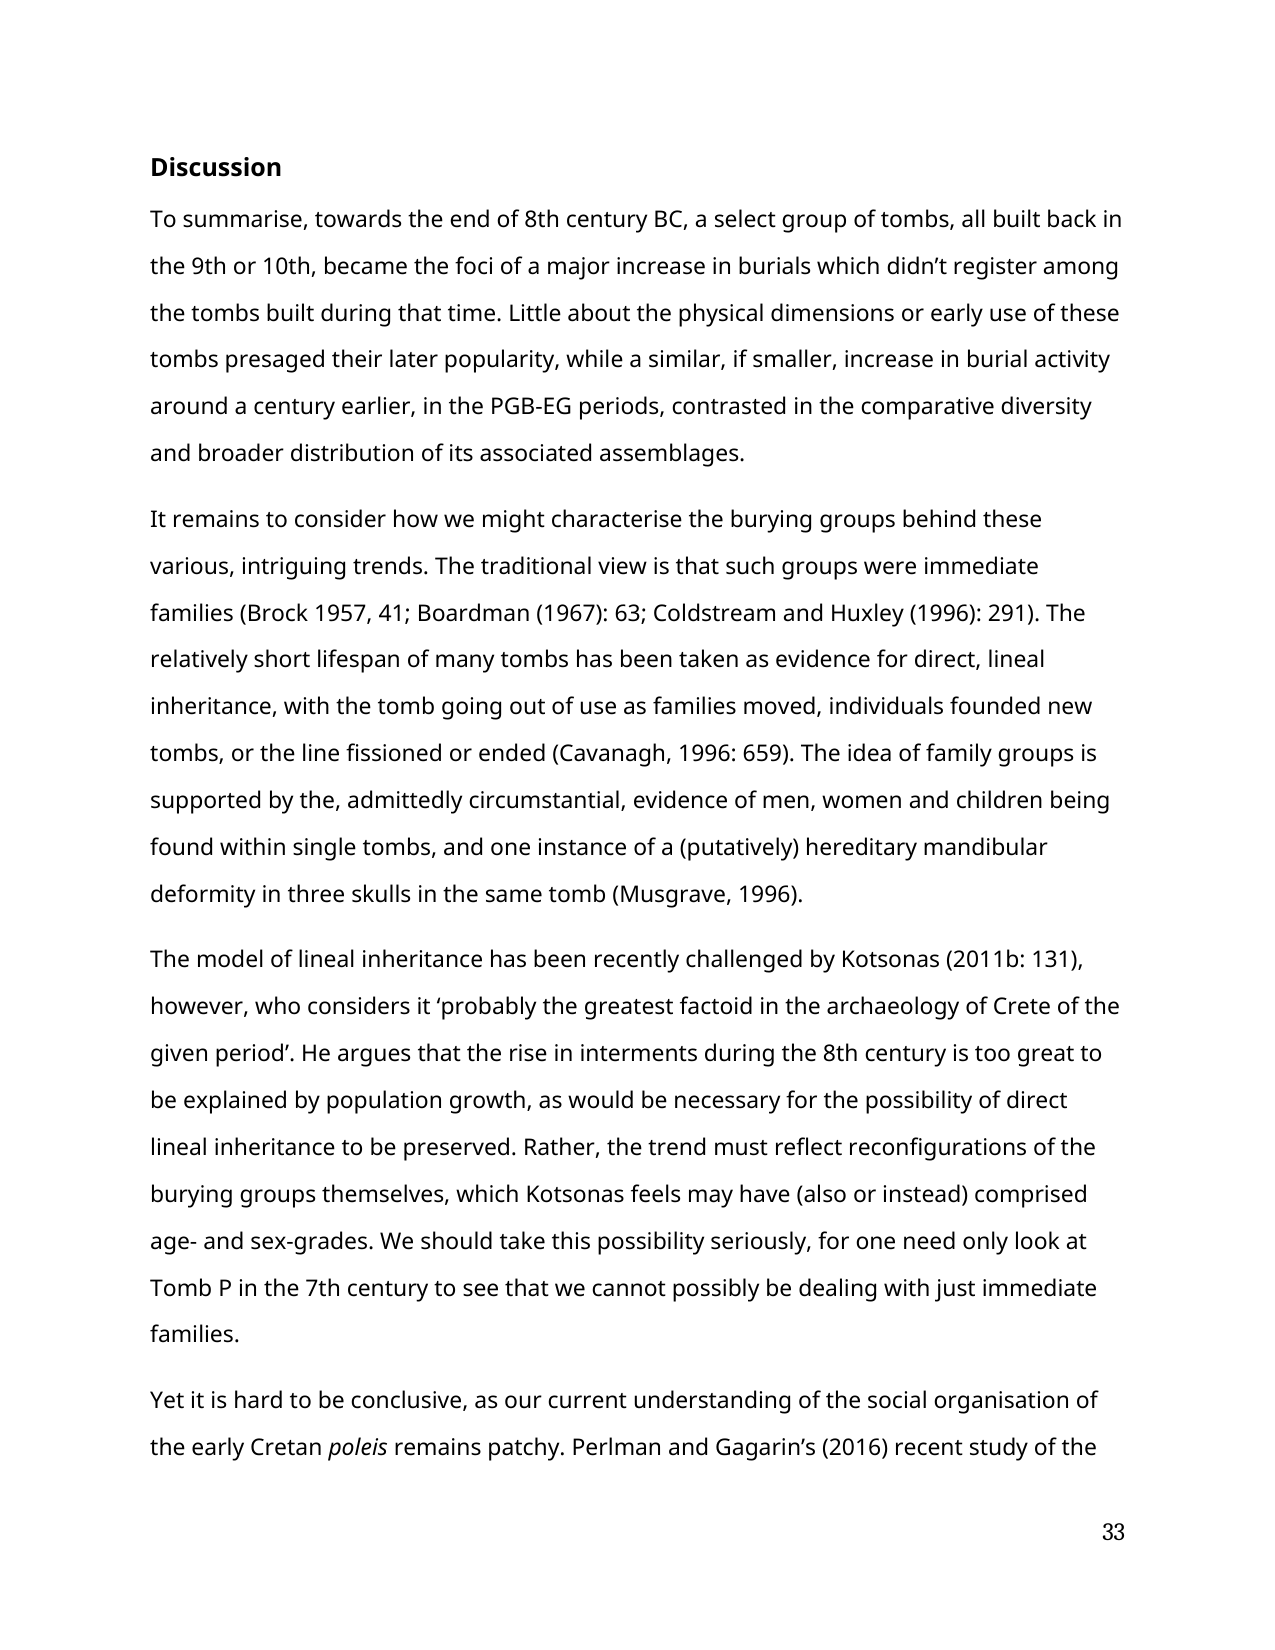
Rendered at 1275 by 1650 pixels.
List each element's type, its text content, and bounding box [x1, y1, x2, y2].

text It remains to consider how we might characterise the burying groups behind these various, intriguing trends. The traditional view is that such groups were immediate families (Brock 1957, 41; Boardman (1967): 63; Coldstream and Huxley (1996): 291). The relatively short lifespan of many tombs has been taken as evidence for direct, lineal inheritance, with the tomb going out of use as families moved, individuals founded new tombs, or the line fissioned or ended (Cavanagh, 1996: 659). The idea of family groups is supported by the, admittedly circumstantial, evidence of men, women and children being found within single tombs, and one instance of a (putatively) hereditary mandibular deformity in three skulls in the same tomb (Musgrave, 1996). [150, 503, 1125, 909]
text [150, 1384, 1125, 1462]
text To summarise, towards the end of 8th century BC, a select group of tombs, all built back in the 9th or 10th, became the foci of a major increase in burials which didn’t register among the tombs built during that time. Little about the physical dimensions or early use of these tombs presaged their later popularity, while a similar, if smaller, increase in burial activity around a century earlier, in the PGB-EG periods, contrasted in the comparative diversity and broader distribution of its associated assemblages. [150, 203, 1125, 468]
text The model of lineal inheritance has been recently challenged by Kotsonas (2011b: 131), however, who considers it ‘probably the greatest factoid in the archaeology of Crete of the given period’. He argues that the rise in interments during the 8th century is too great to be explained by population growth, as would be necessary for the possibility of direct lineal inheritance to be preserved. Rather, the trend must reflect reconfigurations of the burying groups themselves, which Kotsonas feels may have (also or instead) comprised age- and sex-grades. We should take this possibility seriously, for one need only look at Tomb P in the 7th century to see that we cannot possibly be dealing with just immediate families. [150, 943, 1125, 1350]
subtitle Discussion [150, 150, 1125, 184]
